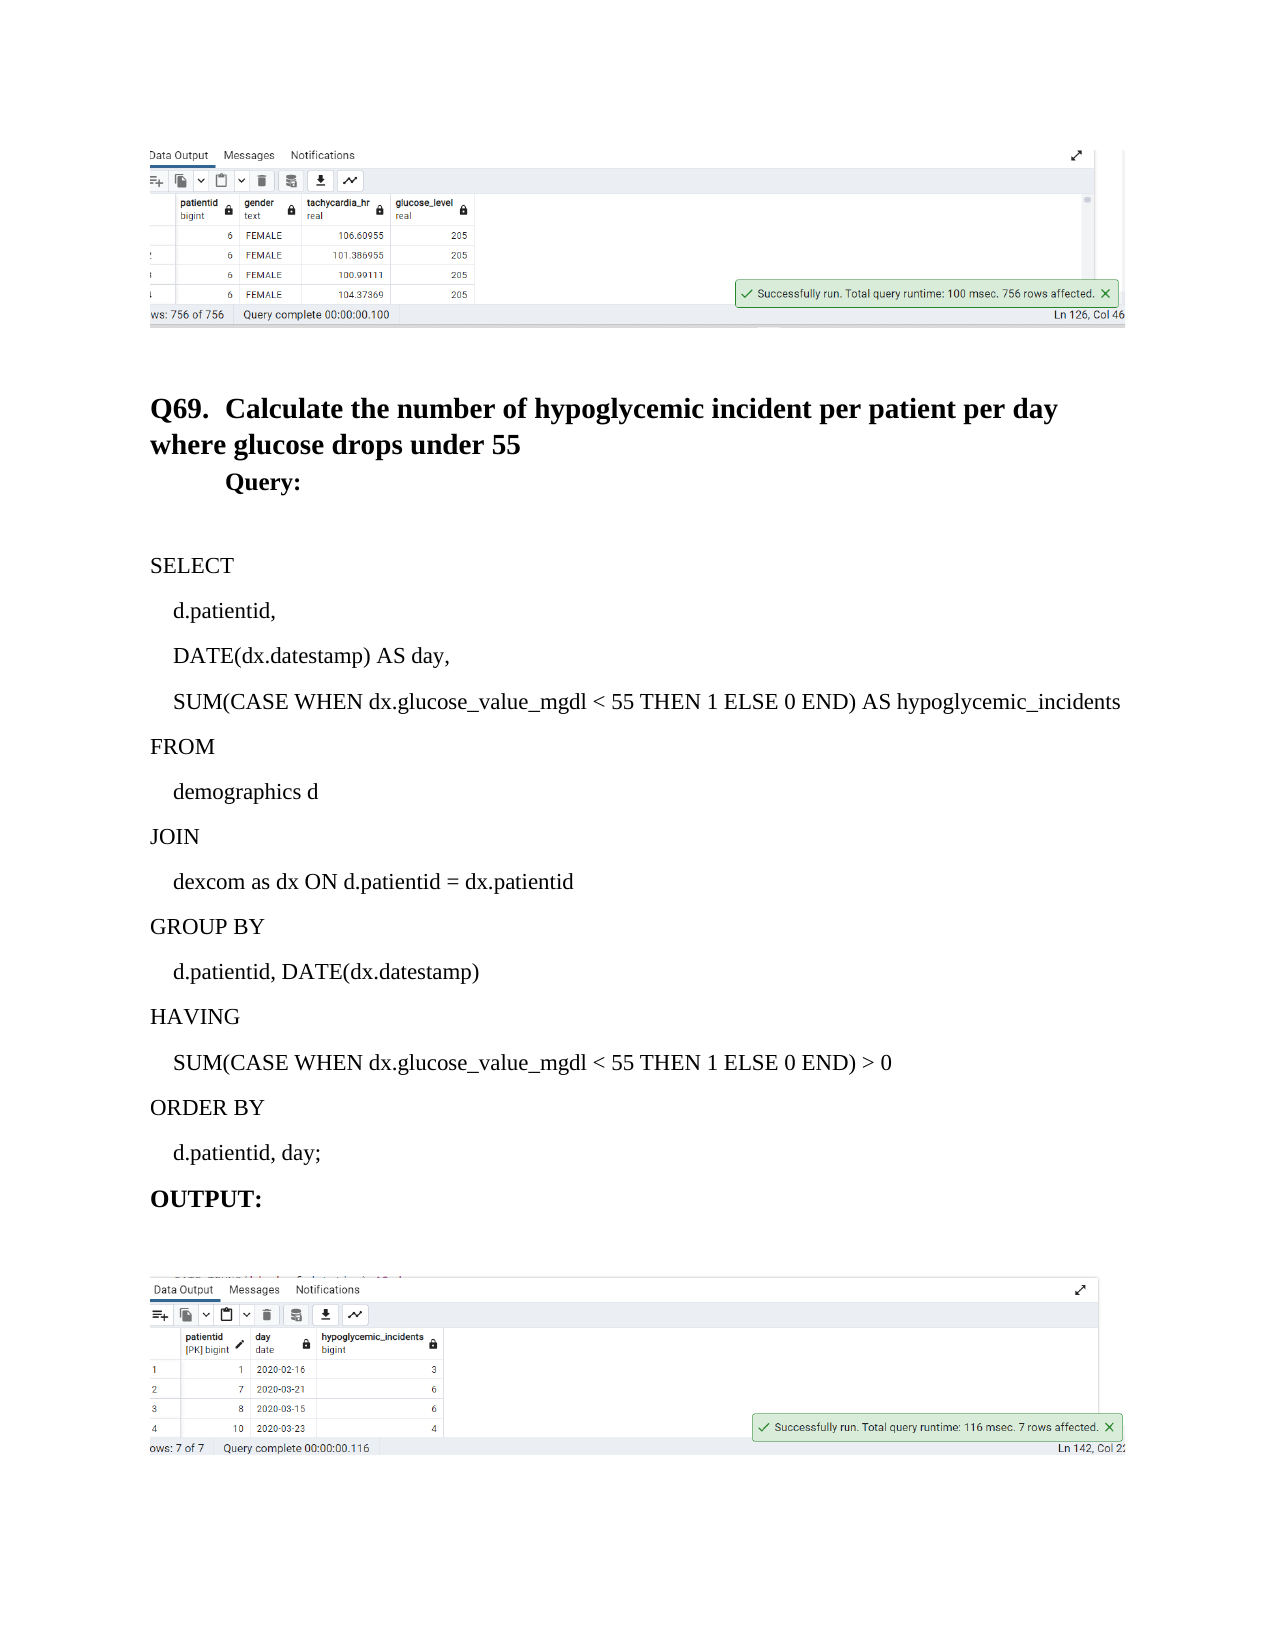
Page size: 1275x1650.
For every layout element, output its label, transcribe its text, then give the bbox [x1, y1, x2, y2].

text demographics d [150, 778, 1125, 804]
text SUM(CASE WHEN dx.glucose_value_mgdl < 55 THEN 1 ELSE 0 END) AS hypoglycemic_incidents [150, 688, 1125, 714]
text d.patientid, DATE(dx.datestamp) [150, 958, 1125, 985]
text HAVING [150, 1003, 1125, 1030]
text OUTPUT: [150, 1184, 1125, 1213]
picture [150, 1276, 1125, 1455]
text JOIN [150, 823, 1125, 849]
text d.patientid, [150, 597, 1125, 624]
text SELECT [150, 552, 1125, 579]
text ORDER BY [150, 1094, 1125, 1120]
text SUM(CASE WHEN dx.glucose_value_mgdl < 55 THEN 1 ELSE 0 END) > 0 [150, 1048, 1125, 1075]
text DATE(dx.datestamp) AS day, [150, 643, 1125, 669]
text FROM [150, 733, 1125, 759]
text dexcom as dx ON d.patientid = dx.patientid [150, 868, 1125, 894]
text GROUP BY [150, 913, 1125, 939]
text d.patientid, day; [150, 1139, 1125, 1165]
picture [150, 150, 1125, 328]
text Q69. Calculate the number of hypoglycemic incident per patient per day where glucose drops under 55 Query: [150, 391, 1125, 533]
